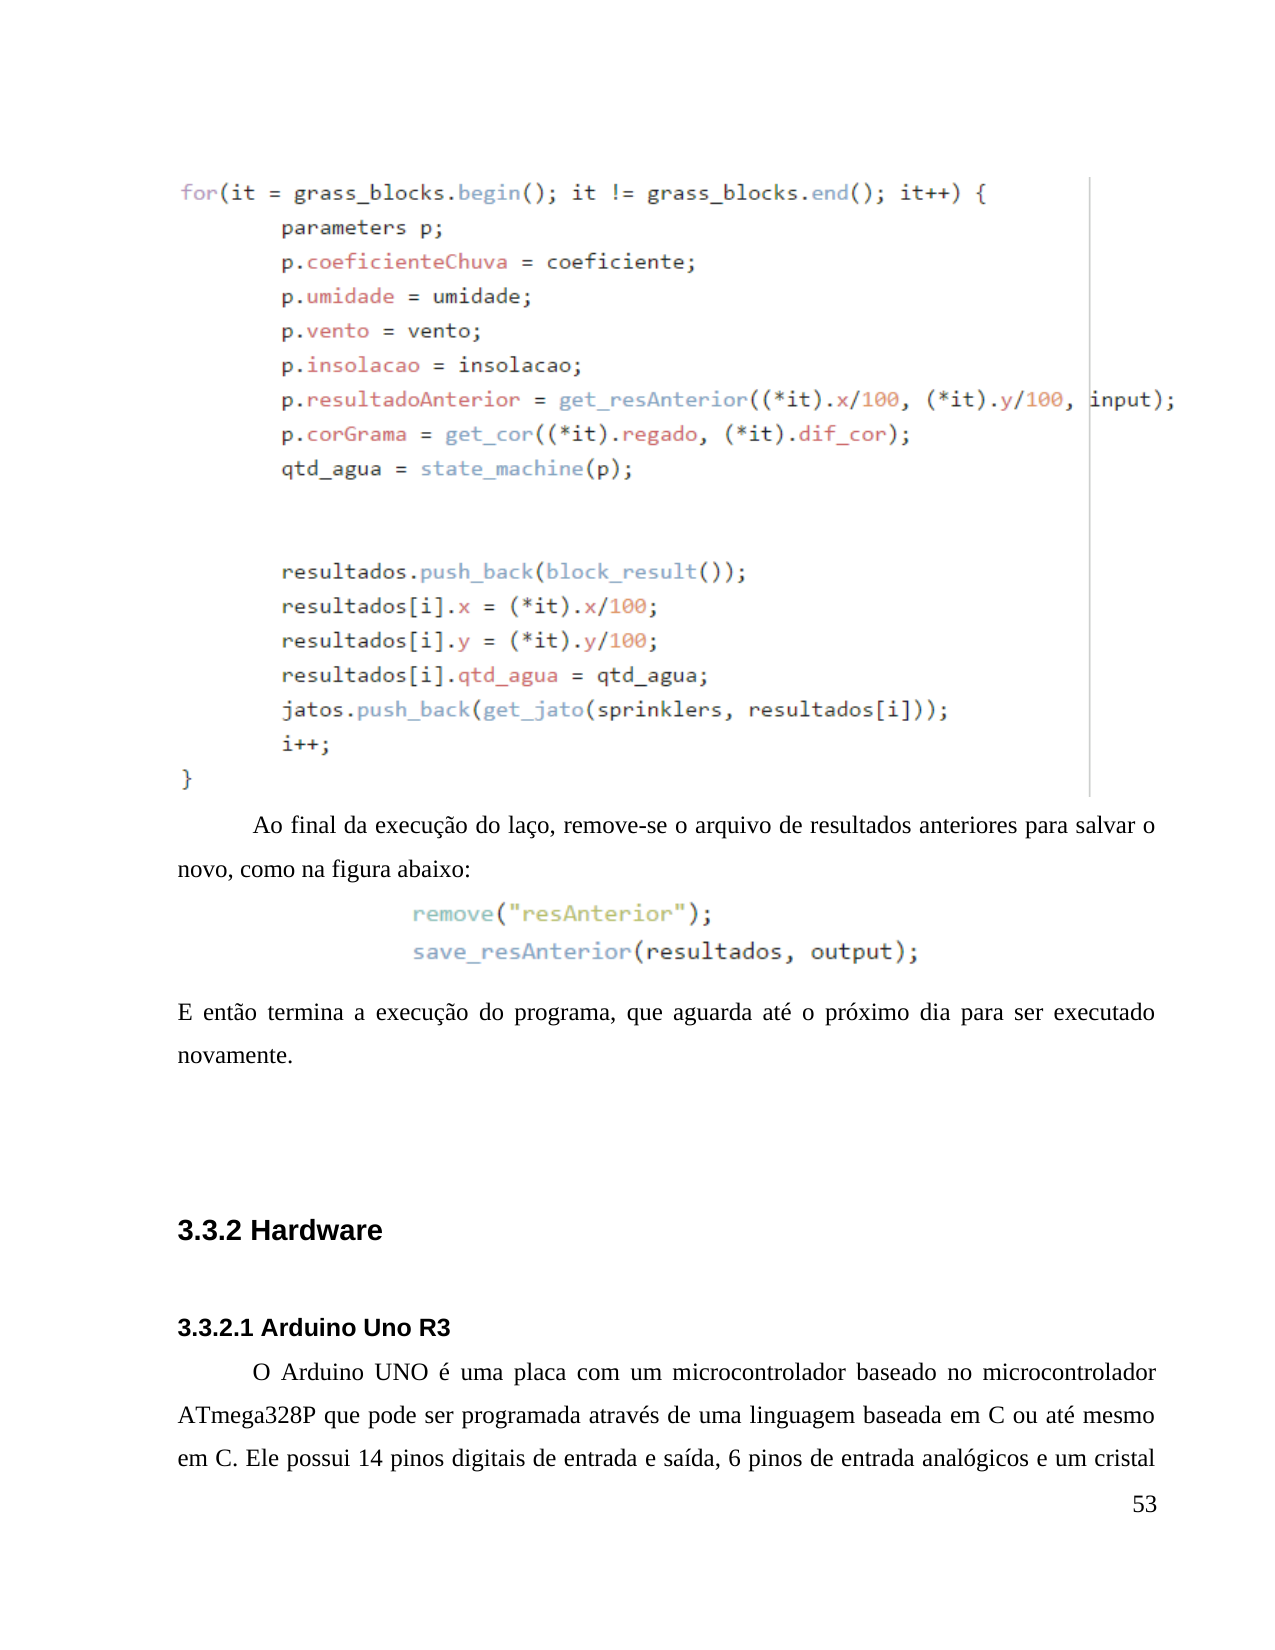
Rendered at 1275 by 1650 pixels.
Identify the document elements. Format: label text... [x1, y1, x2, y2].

text E então termina a execução do programa, que aguarda até o próximo dia para ser executado novamente. [177, 997, 1157, 1069]
text 3.3.2.1 Arduino Uno R3 [177, 1313, 1157, 1342]
text Ao final da execução do laço, remove-se o arquivo de resultados anteriores para salvar o novo, como na figura abaixo: [177, 811, 1157, 882]
picture [405, 896, 929, 983]
text 3.3.2 Hardware [177, 1213, 1157, 1246]
picture [177, 177, 1181, 797]
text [177, 1357, 1157, 1472]
